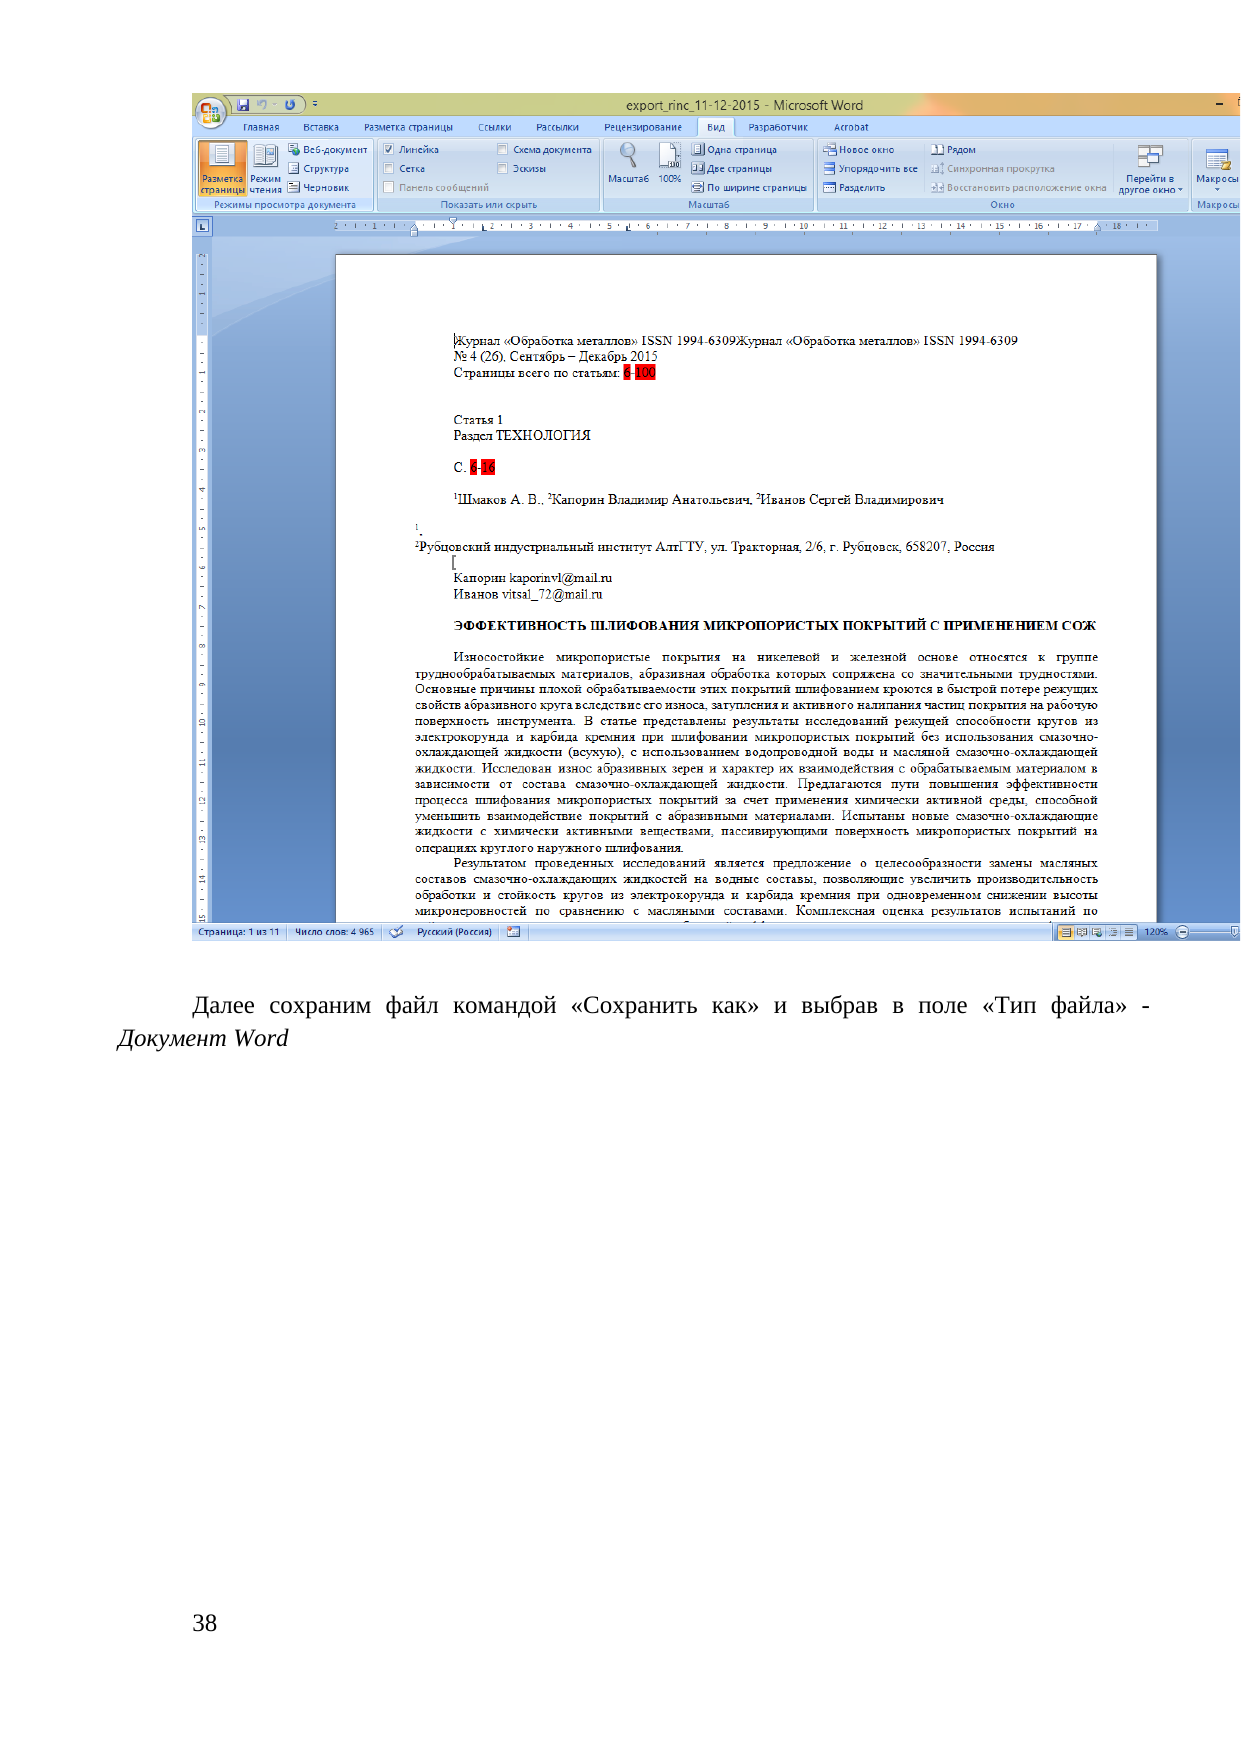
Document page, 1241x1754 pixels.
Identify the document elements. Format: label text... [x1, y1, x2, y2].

picture [192, 93, 1241, 941]
text Далее сохраним файл командой «Сохранить как» и выбрав в поле «Тип файла» - Документ Word [118, 990, 1152, 1052]
